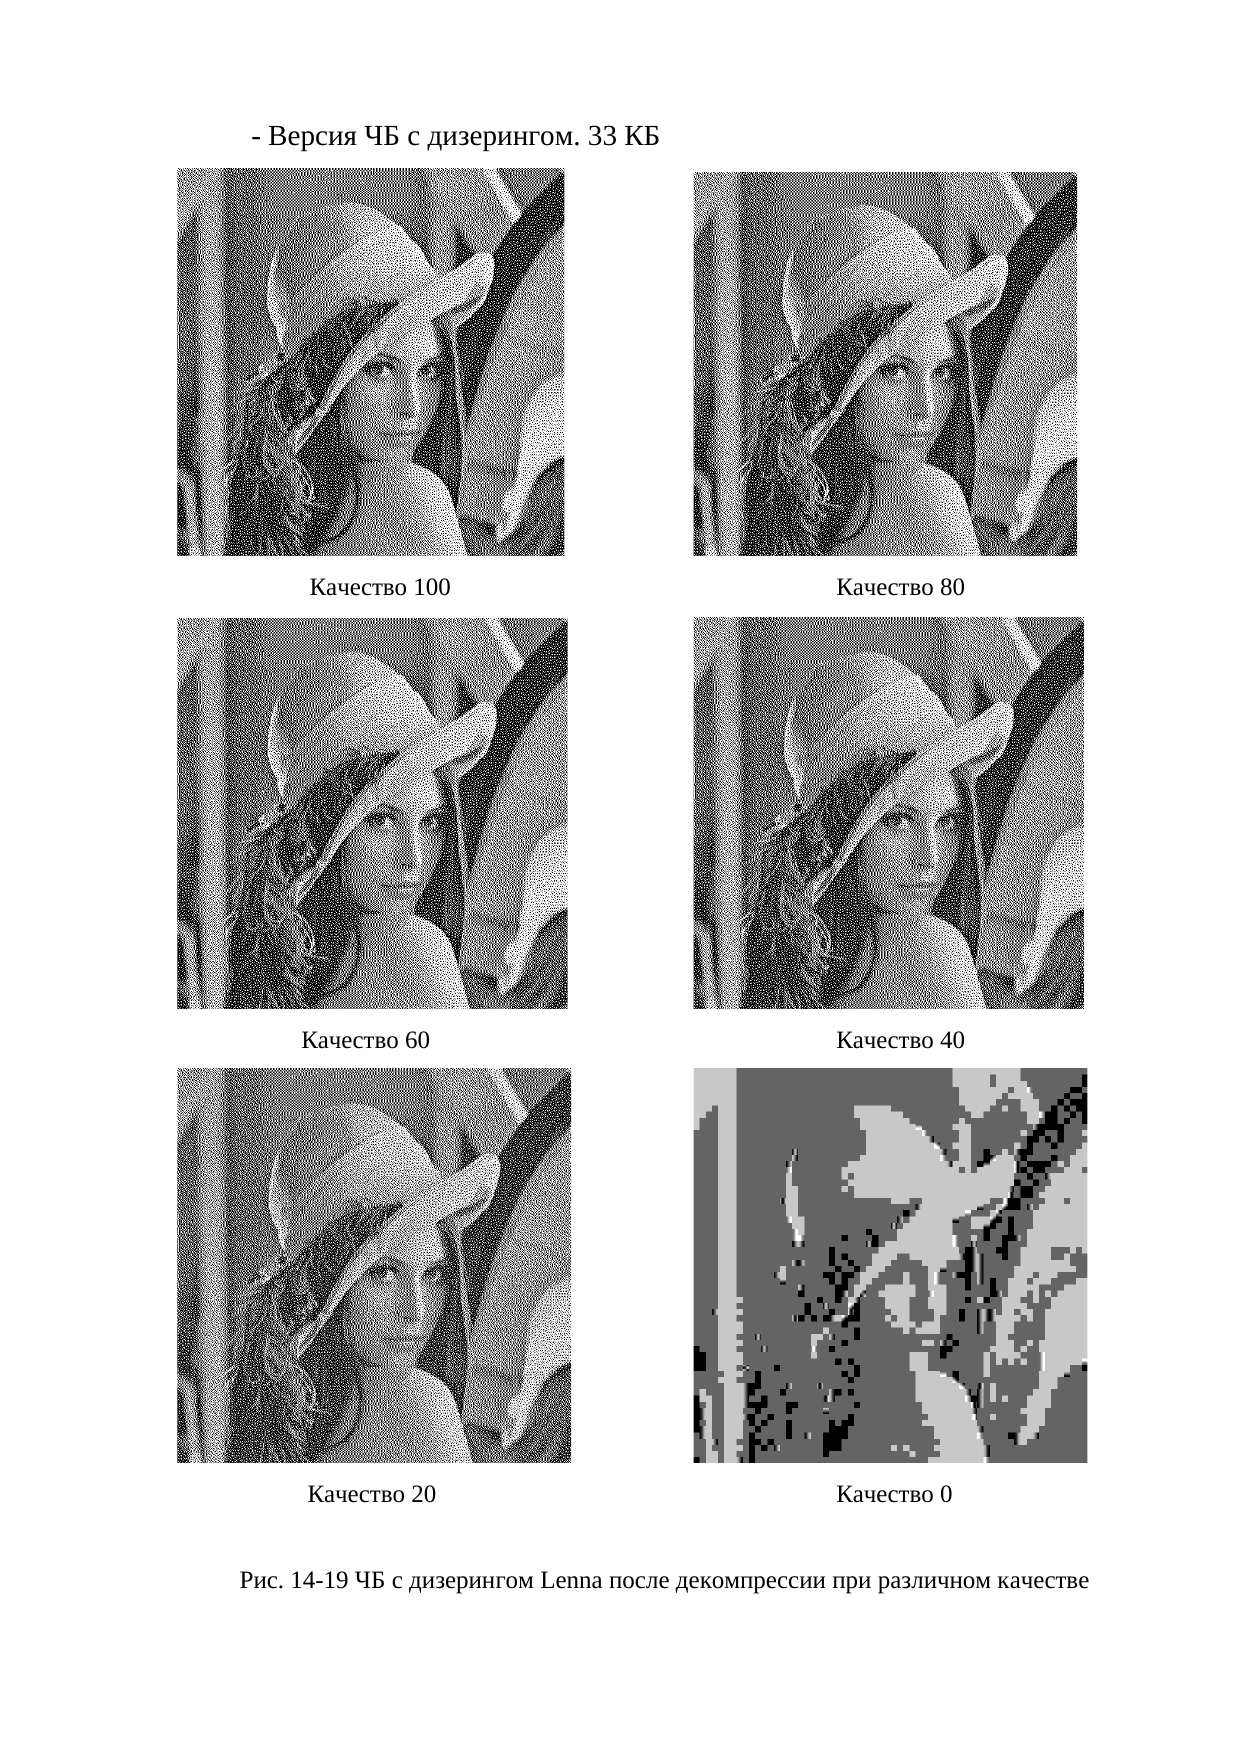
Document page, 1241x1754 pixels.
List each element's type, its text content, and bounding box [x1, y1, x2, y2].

text Качество 20 Качество 0 [251, 1479, 1152, 1508]
text Качество 60 Качество 40 [177, 1025, 1152, 1054]
picture [177, 1068, 572, 1463]
text Рис. 14-19 ЧБ с дизерингом Lenna после декомпрессии при различном качестве [177, 1566, 1152, 1594]
picture [693, 617, 1084, 1009]
text - Версия ЧБ с дизерингом. 33 КБ [177, 118, 1152, 152]
picture [177, 168, 565, 556]
picture [693, 172, 1078, 556]
text Качество 100 Качество 80 [177, 572, 1152, 601]
picture [693, 1068, 1088, 1463]
picture [177, 618, 568, 1009]
